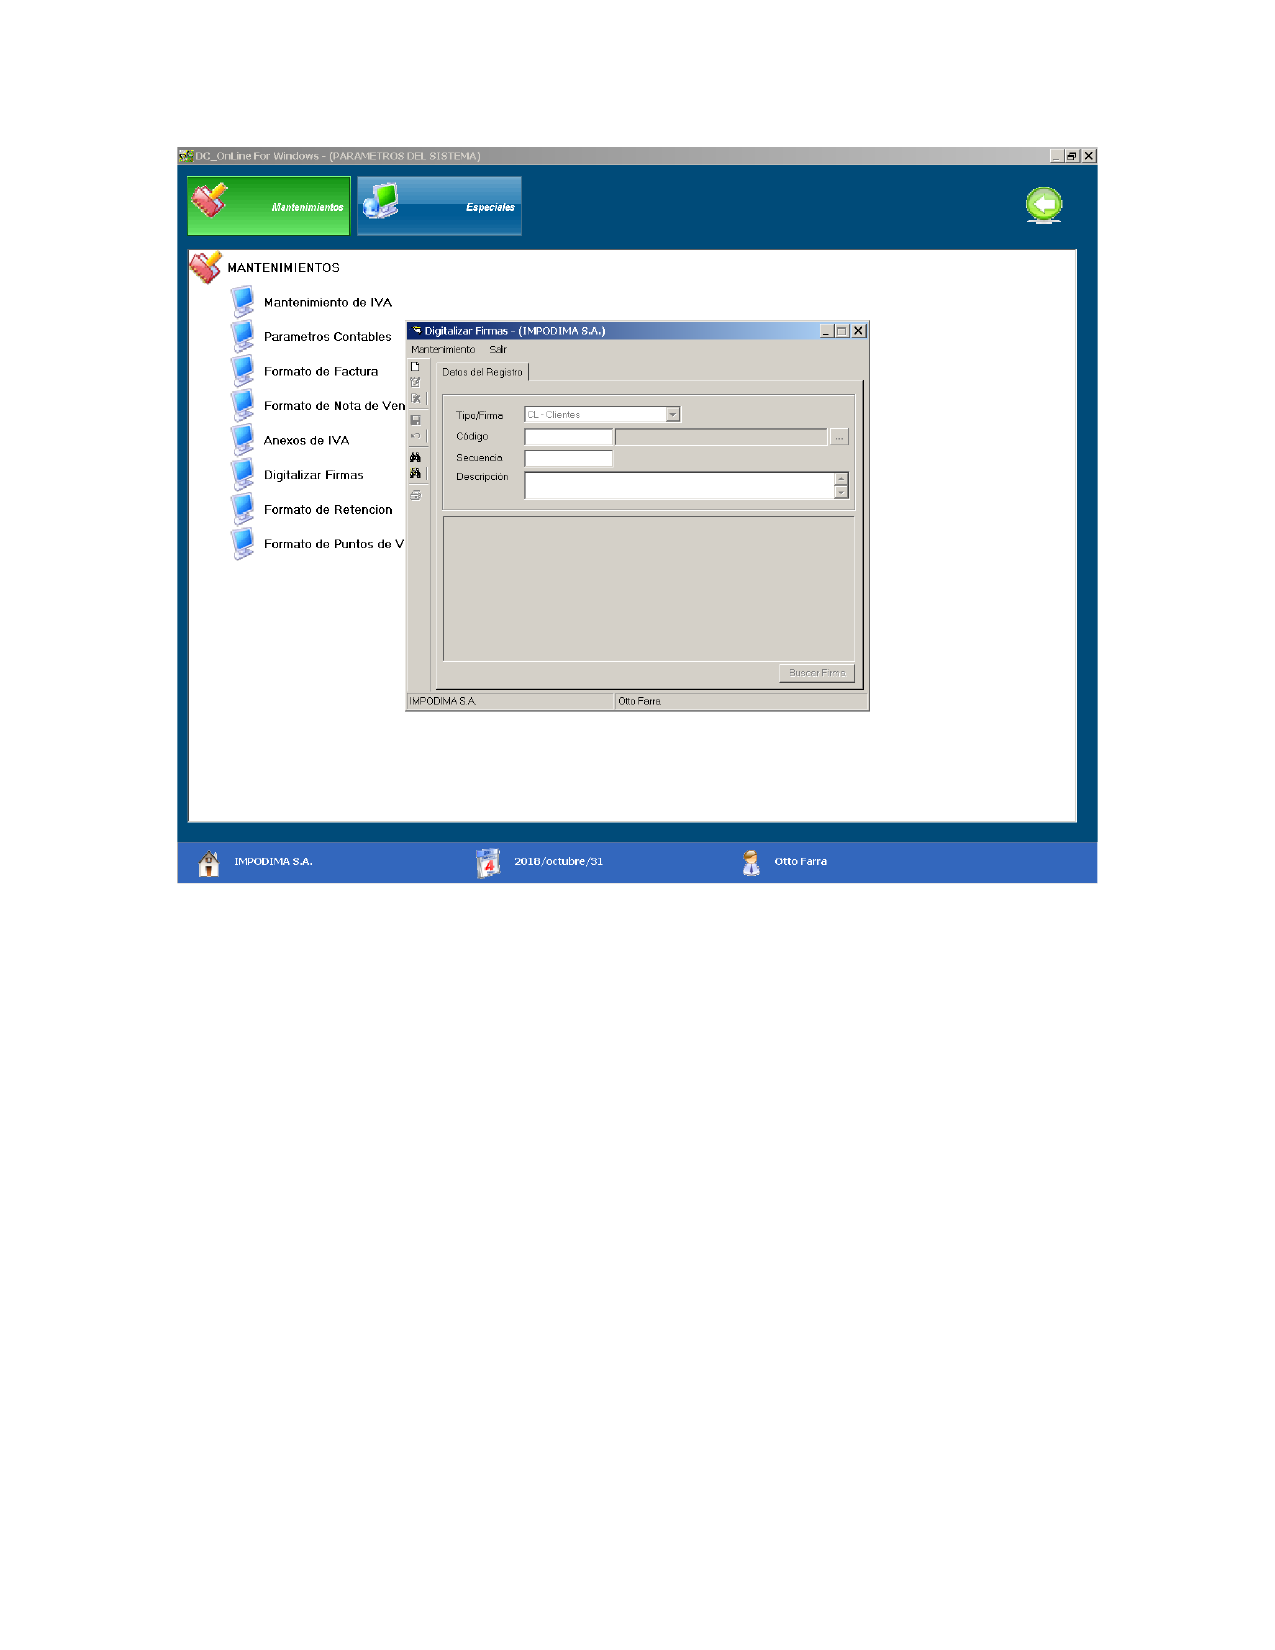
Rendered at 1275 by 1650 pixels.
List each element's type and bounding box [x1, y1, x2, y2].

picture [177, 147, 1098, 884]
